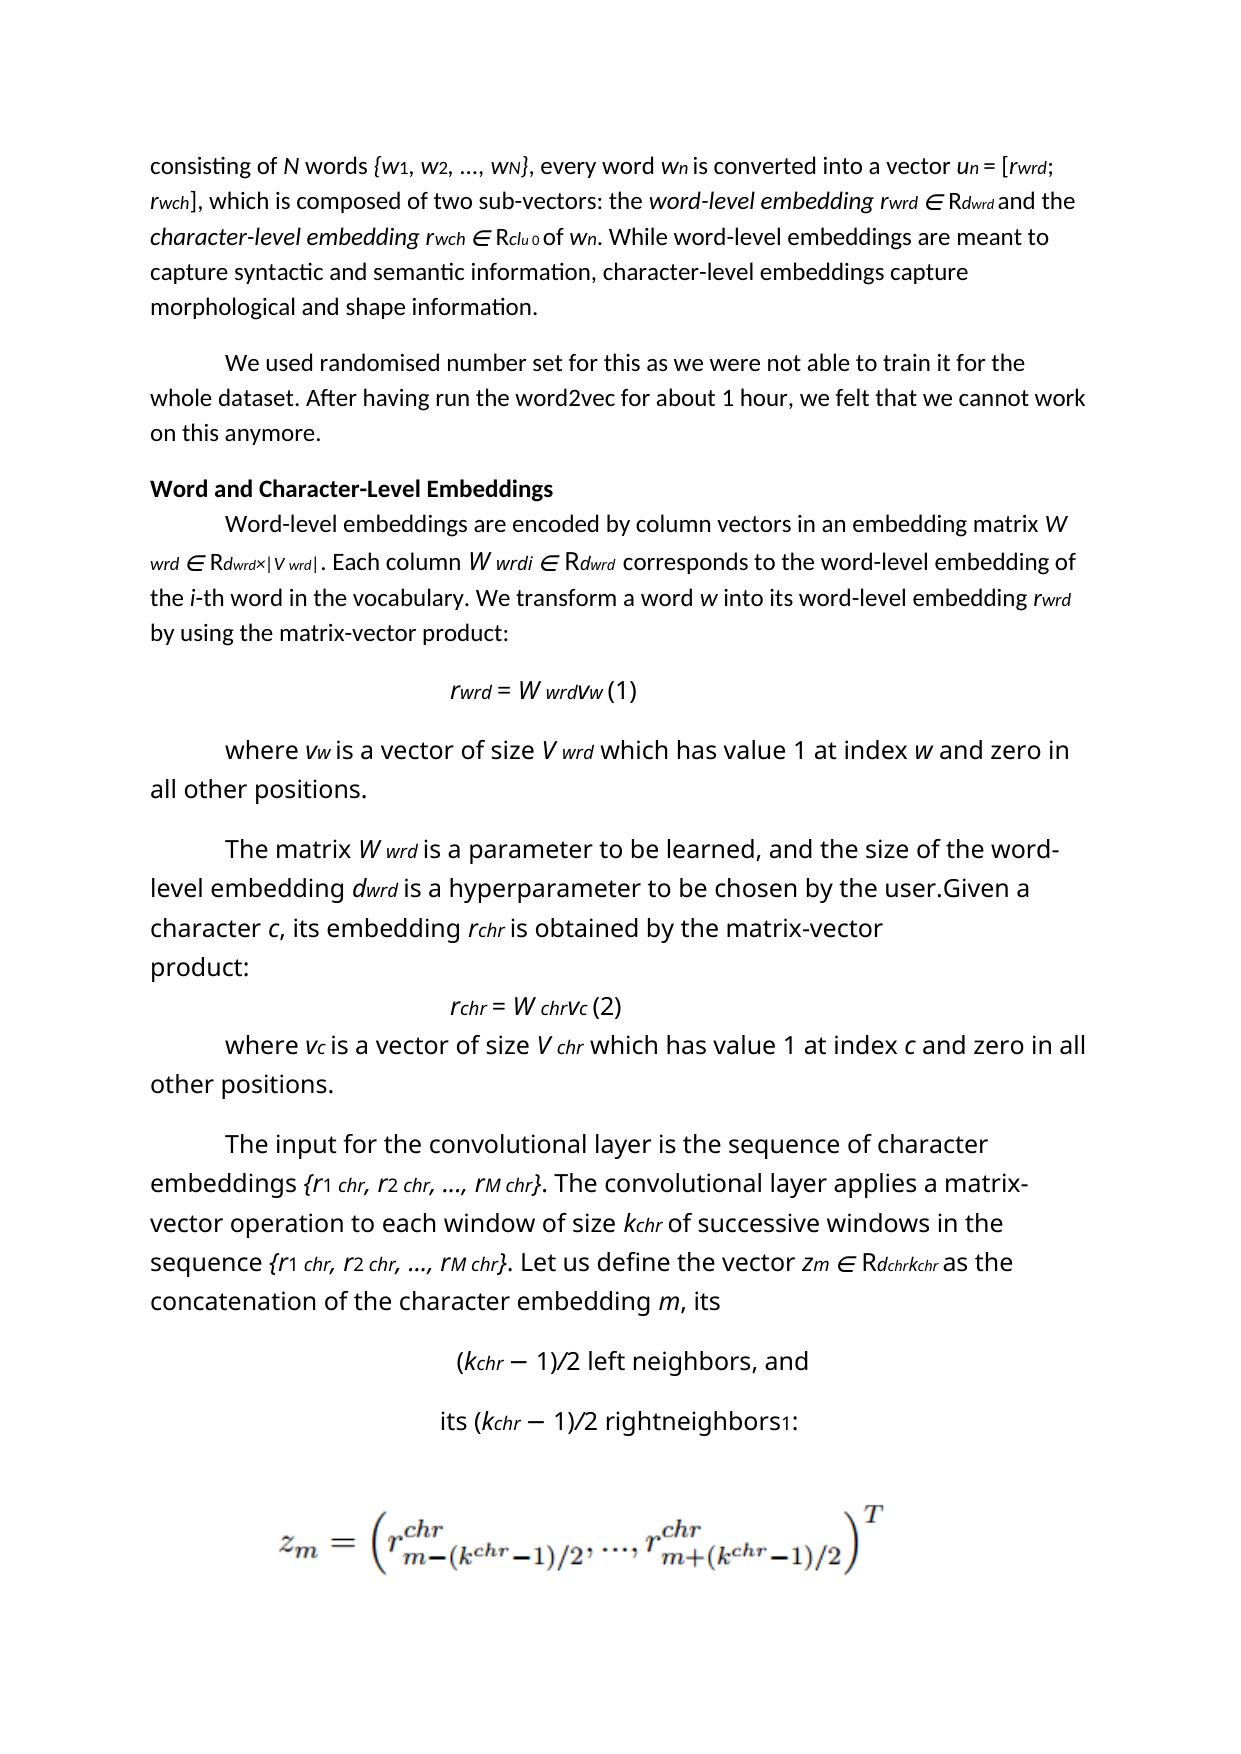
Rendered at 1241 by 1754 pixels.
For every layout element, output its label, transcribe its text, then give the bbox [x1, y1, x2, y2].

text We used randomised number set for this as we were not able to train it for the whole dataset. After having run the word2vec for about 1 hour, we felt that we cannot work on this anymore. [150, 347, 1090, 447]
text Word and Character-Level Embeddings Word-level embeddings are encoded by column vectors in an embedding matrix W wrd ∈ Rdwrd×|V wrd|. Each column W wrdi ∈ Rdwrd corresponds to the word-level embedding of the i-th word in the vocabulary. We transform a word w into its word-level embedding rwrd by using the matrix-vector product: [150, 473, 1090, 647]
text its (kchr − 1)/2 rightneighbors1: [375, 1403, 1090, 1470]
text (kchr − 1)/2 left neighbors, and [225, 1343, 1090, 1378]
picture [225, 1494, 927, 1584]
text where vw is a vector of size V wrd which has value 1 at index w and zero in all other positions. [150, 733, 1090, 806]
text The matrix W wrd is a parameter to be learned, and the size of the word-level embedding dwrd is a hyperparameter to be chosen by the user.Given a character c, its embedding rchr is obtained by the matrix-vector product: rchr = W chrvc (2) where vc is a vector of size V chr which has value 1 at index c and zero in all other positions. [150, 832, 1090, 1101]
text rwrd = W wrdvw (1) [150, 673, 1090, 707]
text The input for the convolutional layer is the sequence of character embeddings {r1 chr, r2 chr, ..., rM chr}. The convolutional layer applies a matrix-vector operation to each window of size kchr of successive windows in the sequence {r1 chr, r2 chr, ..., rM chr}. Let us define the vector zm ∈ Rdchrkchr as the concatenation of the character embedding m, its [150, 1127, 1090, 1318]
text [150, 150, 1090, 322]
